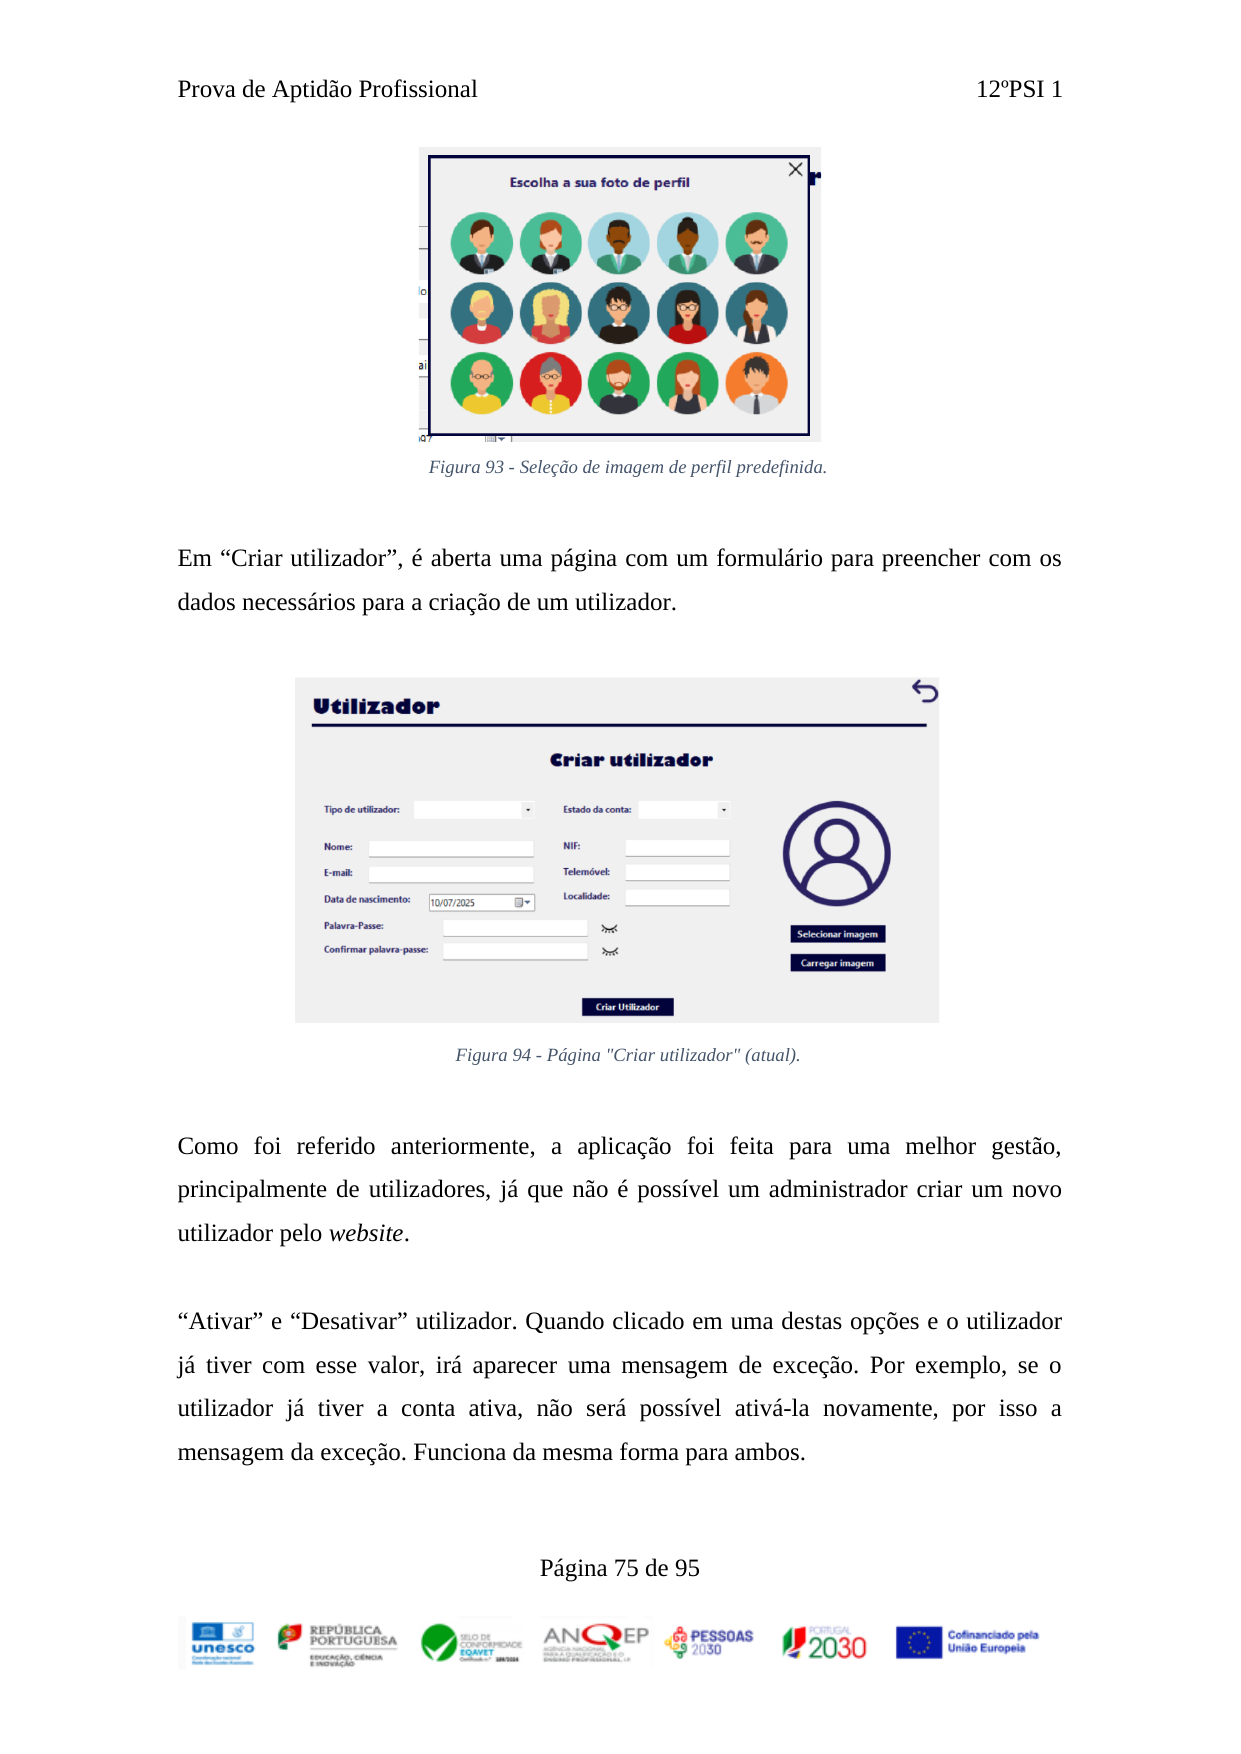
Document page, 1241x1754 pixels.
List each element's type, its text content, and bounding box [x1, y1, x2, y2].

picture [290, 674, 951, 1029]
picture [177, 1615, 1084, 1677]
text Figura 94 - Página "Criar utilizador" (atual). [195, 1044, 1063, 1066]
picture [418, 147, 822, 442]
text Como foi referido anteriormente, a aplicação foi feita para uma melhor gestão, principalmente de utilizadores, já que não é possível um administrador criar um novo utilizador pelo website. [177, 1131, 1063, 1247]
text Em “Criar utilizador”, é aberta uma página com um formulário para preencher com os dados necessários para a criação de um utilizador. [177, 543, 1063, 615]
text Figura 93 - Seleção de imagem de perfil predefinida. [195, 456, 1063, 478]
text “Ativar” e “Desativar” utilizador. Quando clicado em uma destas opções e o utilizador já tiver com esse valor, irá aparecer uma mensagem de exceção. Por exemplo, se o utilizador já tiver a conta ativa, não será possível ativá-la novamente, por isso a mensagem da exceção. Funciona da mesma forma para ambos. [177, 1306, 1063, 1466]
